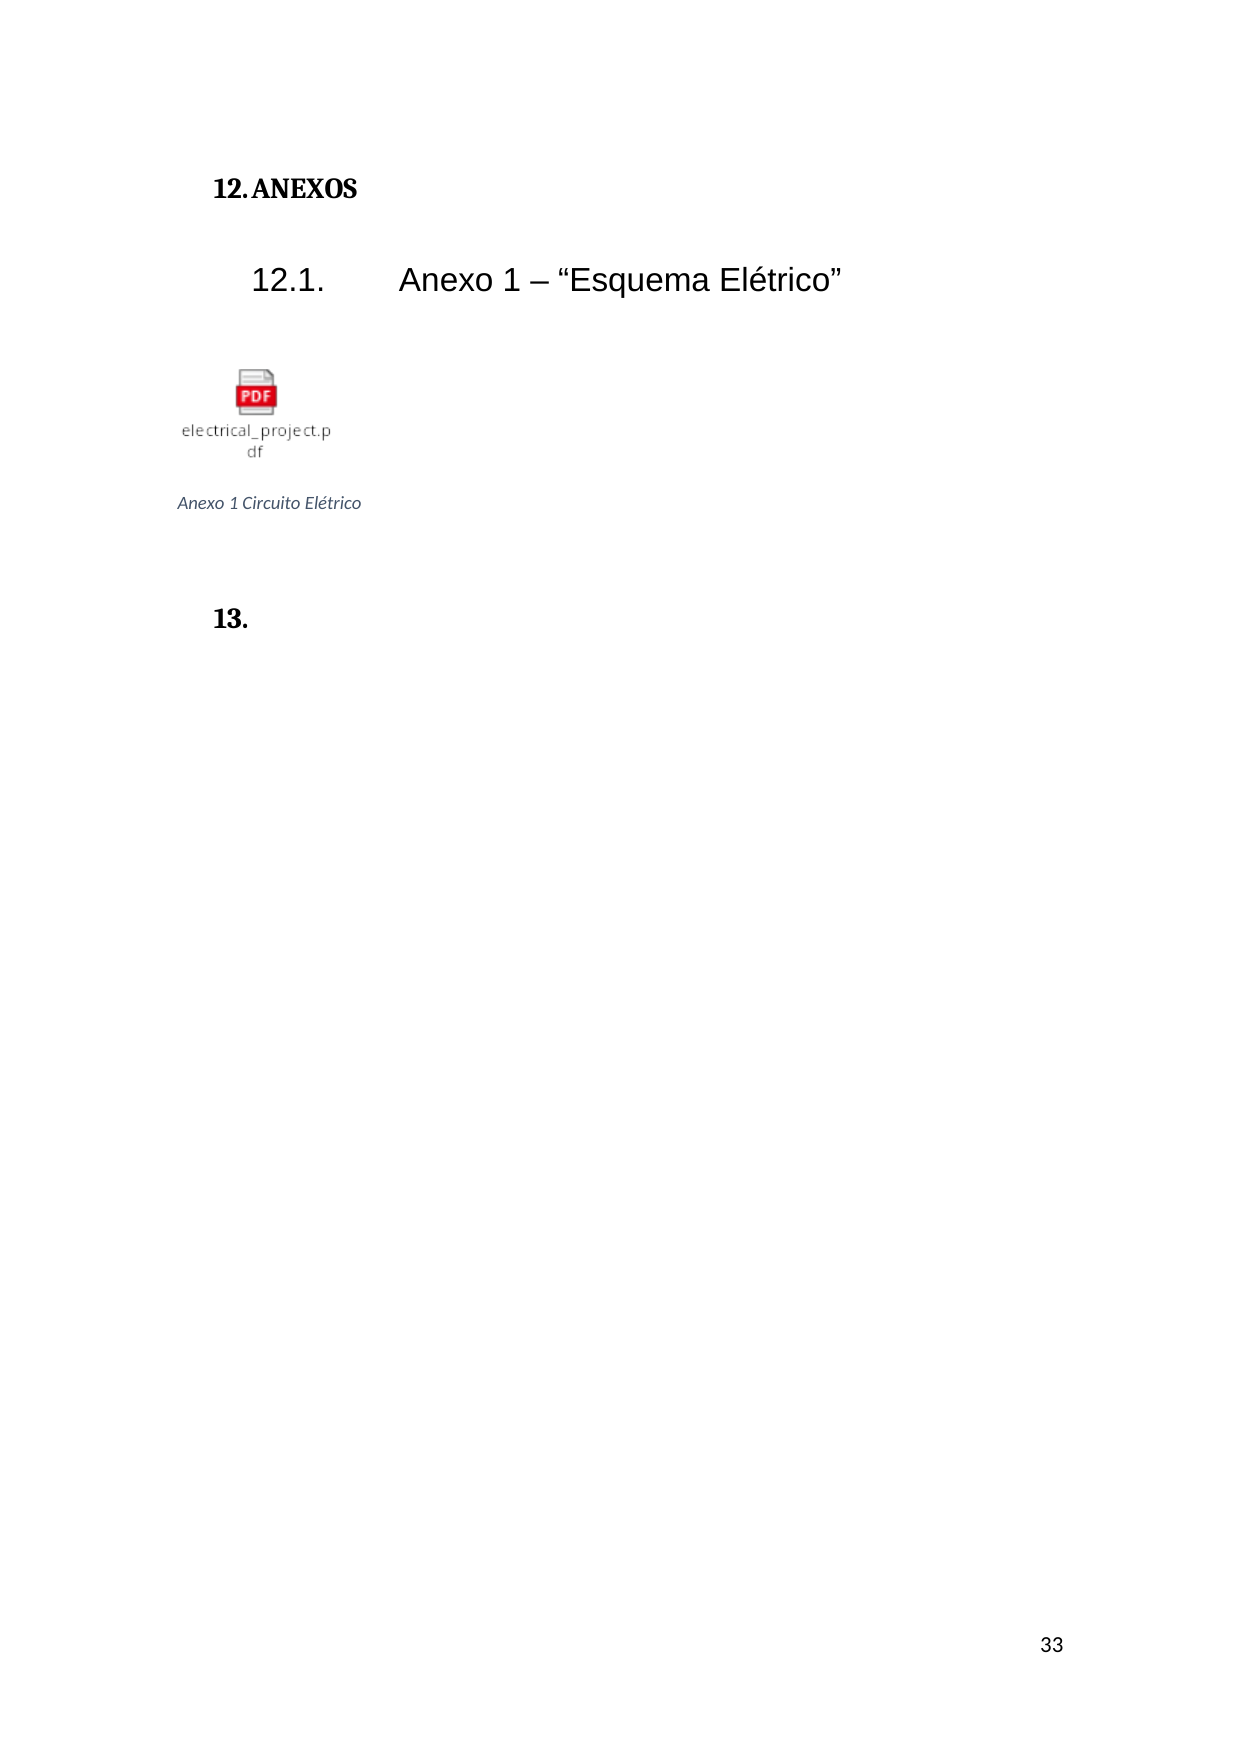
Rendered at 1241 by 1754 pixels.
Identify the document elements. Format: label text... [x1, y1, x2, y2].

text Anexo 1 Circuito Elétrico [177, 491, 1063, 514]
text ANEXOS [213, 173, 1063, 206]
subtitle Anexo 1 – “Esquema Elétrico” [251, 260, 1063, 299]
